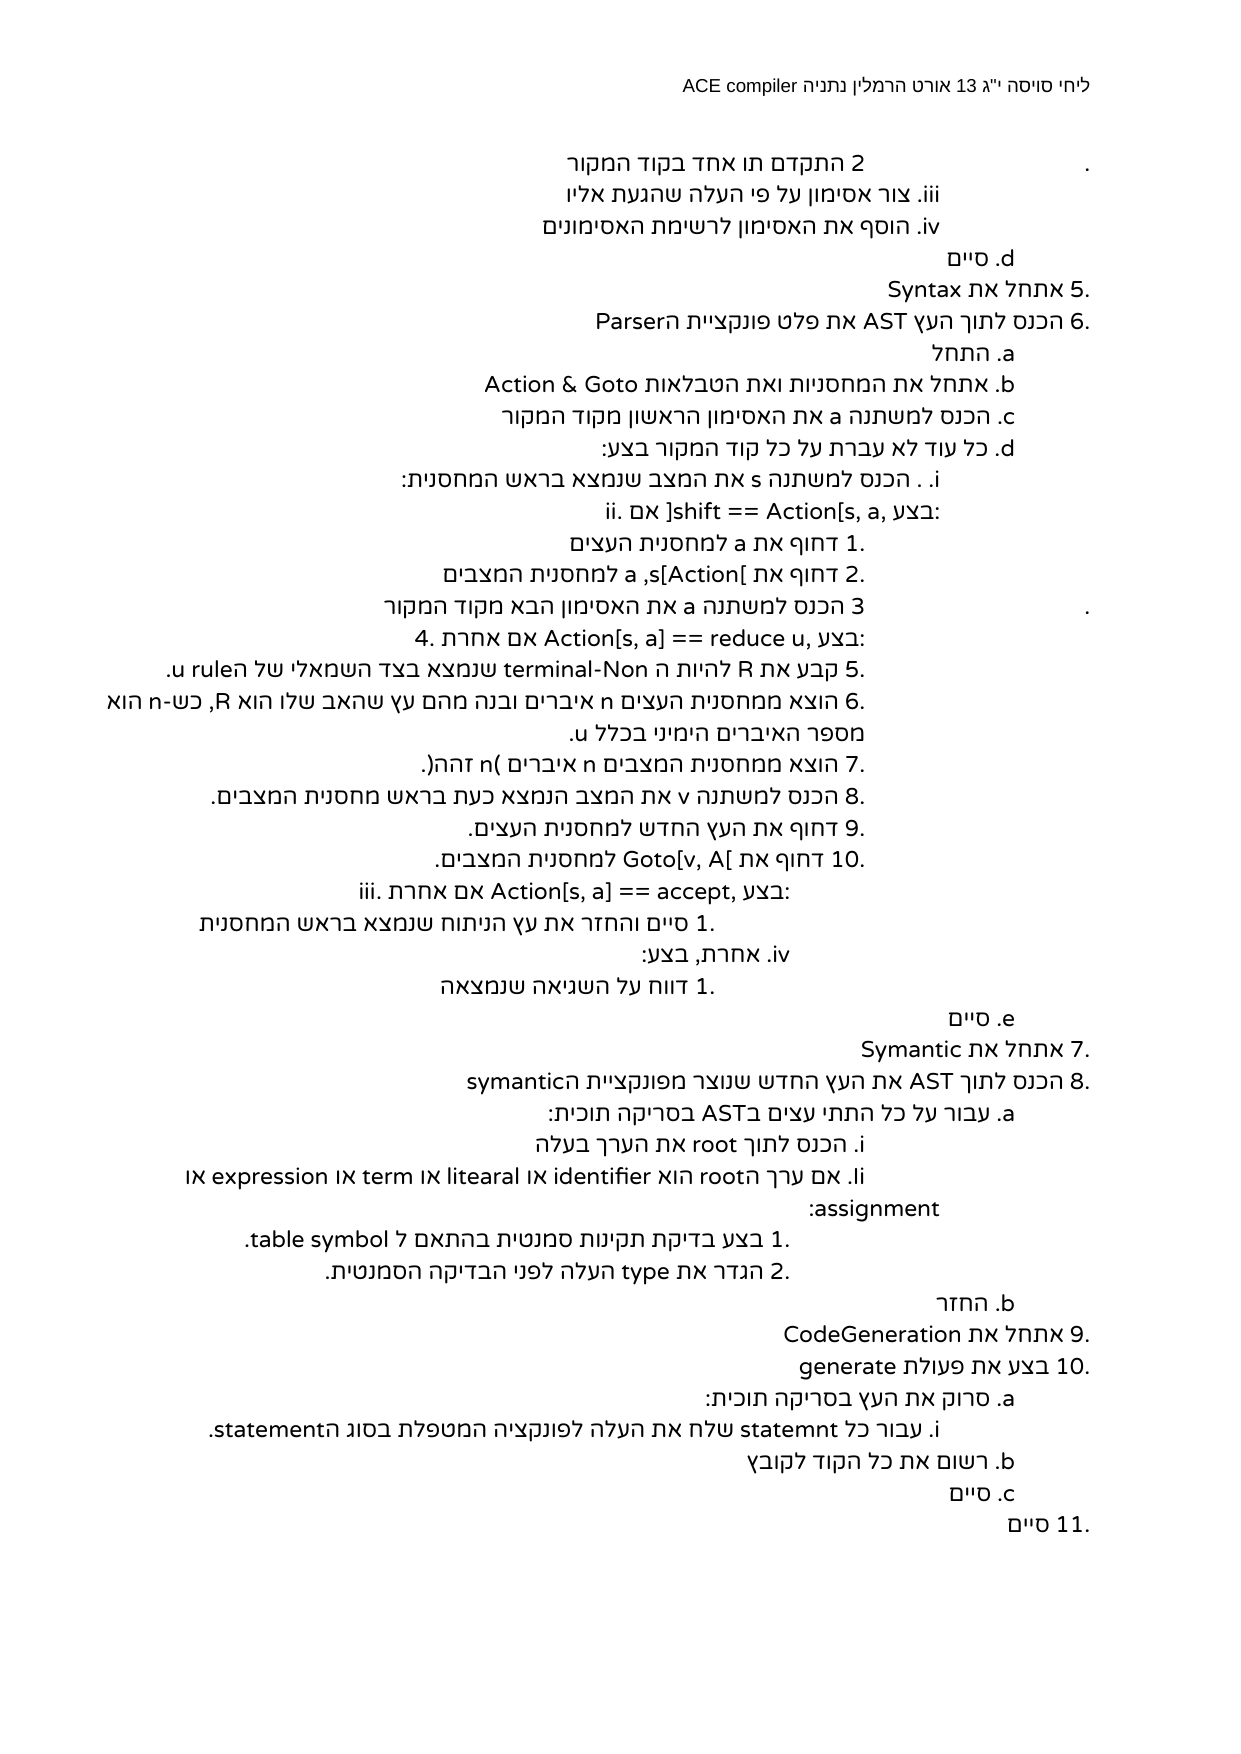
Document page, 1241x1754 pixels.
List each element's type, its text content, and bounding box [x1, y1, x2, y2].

text a. עבור על כל התתי עצים בAST בסריקה תוכית: [101, 1100, 1015, 1128]
text . 2 התקדם תו אחד בקוד המקור [101, 150, 1090, 178]
text b. החזר [101, 1290, 1090, 1318]
text .10 בצע את פעולת generate [101, 1353, 1090, 1381]
text d. כל עוד לא עברת על כל קוד המקור בצע: [101, 435, 1090, 463]
text .6 הוצא ממחסנית העצים n איברים ובנה מהם עץ שהאב שלו הוא R, כש-n הוא [101, 688, 940, 716]
text .7 הוצא ממחסנית המצבים n איברים )n זהה(. [101, 752, 940, 779]
text .7 אתחל את Symantic [101, 1037, 1090, 1064]
text .2 דחוף את ]a ,s[Action למחסנית המצבים [101, 562, 940, 589]
text :בצע ,Action[s, a] == reduce u אם אחרת .4 [101, 625, 940, 653]
text a. סרוק את העץ בסריקה תוכית: [101, 1385, 1015, 1413]
text .8 הכנס לתוך AST את העץ החדש שנוצר מפונקציית הsymantic [101, 1068, 1090, 1096]
text :בצע ,shift == Action[s, a[ אם .ii [101, 498, 1015, 526]
text i. הכנס לתוך root את הערך בעלה [101, 1132, 940, 1159]
text .9 אתחל את CodeGeneration [101, 1322, 1090, 1349]
text .8 הכנס למשתנה v את המצב הנמצא כעת בראש מחסנית המצבים. [101, 783, 940, 811]
text iii. צור אסימון על פי העלה שהגעת אליו [101, 182, 1015, 209]
text .6 הכנס לתוך העץ AST את פלט פונקציית הParser [101, 308, 1090, 336]
text .2 הגדר את type העלה לפני הבדיקה הסמנטית. [101, 1258, 865, 1286]
text .10 דחוף את ]Goto[v, A למחסנית המצבים. [101, 847, 940, 874]
text b. אתחל את המחסניות ואת הטבלאות Action & Goto [101, 372, 1090, 399]
text d. סיים [101, 245, 1015, 273]
text .1 דווח על השגיאה שנמצאה [101, 973, 790, 1001]
text b. רשום את כל הקוד לקובץ [101, 1448, 1090, 1476]
text Ii. אם ערך הroot הוא identifier או litearal או term או expression או assignment: [101, 1163, 940, 1223]
text i. . הכנס למשתנה s את המצב שנמצא בראש המחסנית: [101, 467, 1015, 494]
text iv. הוסף את האסימון לרשימת האסימונים [101, 213, 1015, 241]
text .1 סיים והחזר את עץ הניתוח שנמצא בראש המחסנית [101, 910, 790, 938]
text iv. אחרת, בצע: [101, 942, 865, 969]
text מספר האיברים הימיני בכלל u. [101, 720, 865, 748]
text .9 דחוף את העץ החדש למחסנית העצים. [101, 815, 940, 843]
text e. סיים [101, 1005, 1015, 1033]
text .5 אתחל את Syntax [101, 277, 1090, 304]
text a. התחל [101, 340, 1090, 368]
text . 3 הכנס למשתנה a את האסימון הבא מקוד המקור [101, 593, 1090, 621]
text .5 קבע את R להיות ה terminal-Non שנמצא בצד השמאלי של הu rule. [101, 657, 940, 684]
text c. סיים [101, 1480, 1090, 1508]
text .11 סיים [101, 1512, 1090, 1539]
text i. עבור כל statemnt שלח את העלה לפונקציה המטפלת בסוג הstatement. [101, 1417, 1015, 1444]
text :בצע ,Action[s, a] == accept אם אחרת .iii [101, 878, 865, 906]
text .1 דחוף את a למחסנית העצים [101, 530, 940, 558]
text .1 בצע בדיקת תקינות סמנטית בהתאם ל table symbol. [101, 1227, 865, 1254]
text c. הכנס למשתנה a את האסימון הראשון מקוד המקור [101, 403, 1090, 431]
